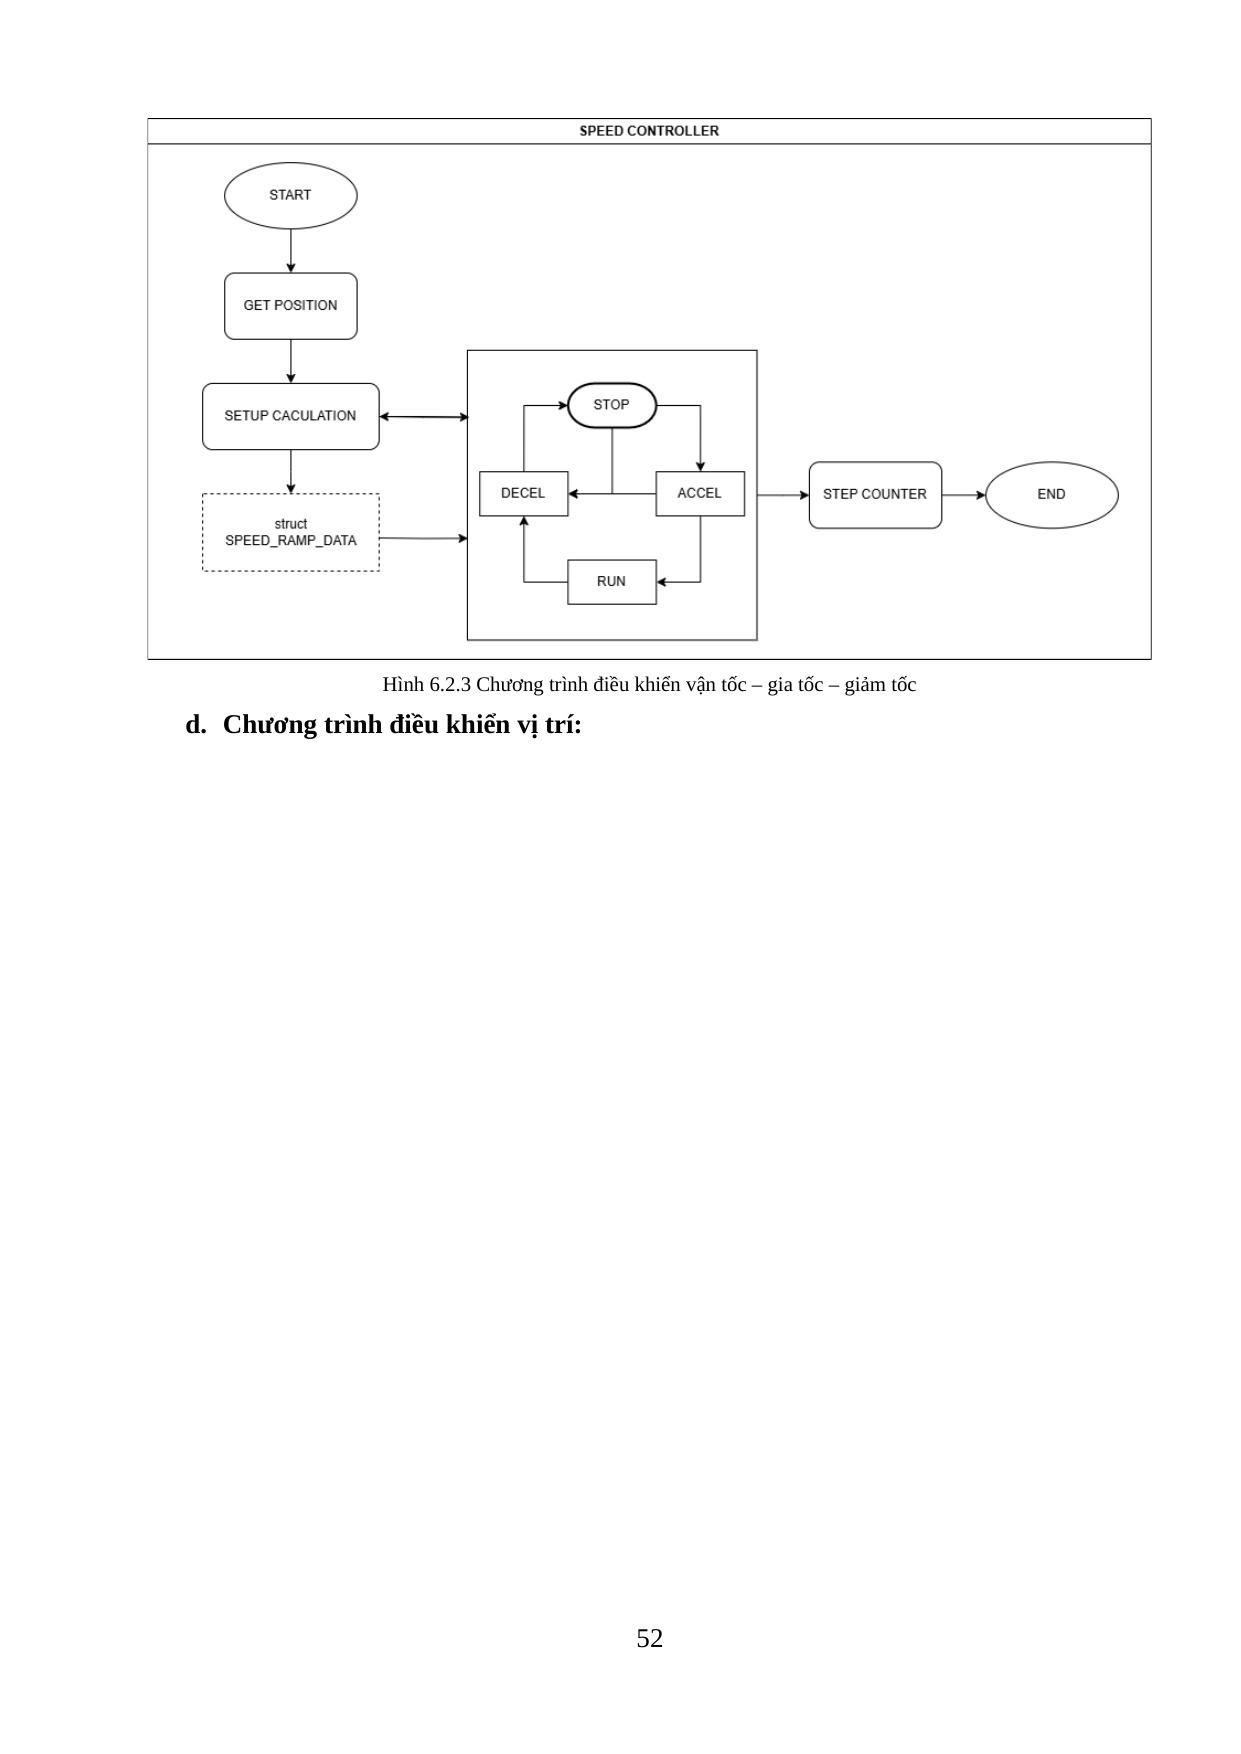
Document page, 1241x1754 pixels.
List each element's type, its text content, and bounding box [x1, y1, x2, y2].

picture [147, 118, 1152, 660]
text Hình 6.2.3 Chương trình điều khiển vận tốc – gia tốc – giảm tốc [148, 672, 1152, 696]
list Chương trình điều khiển vị trí: [185, 708, 1152, 739]
